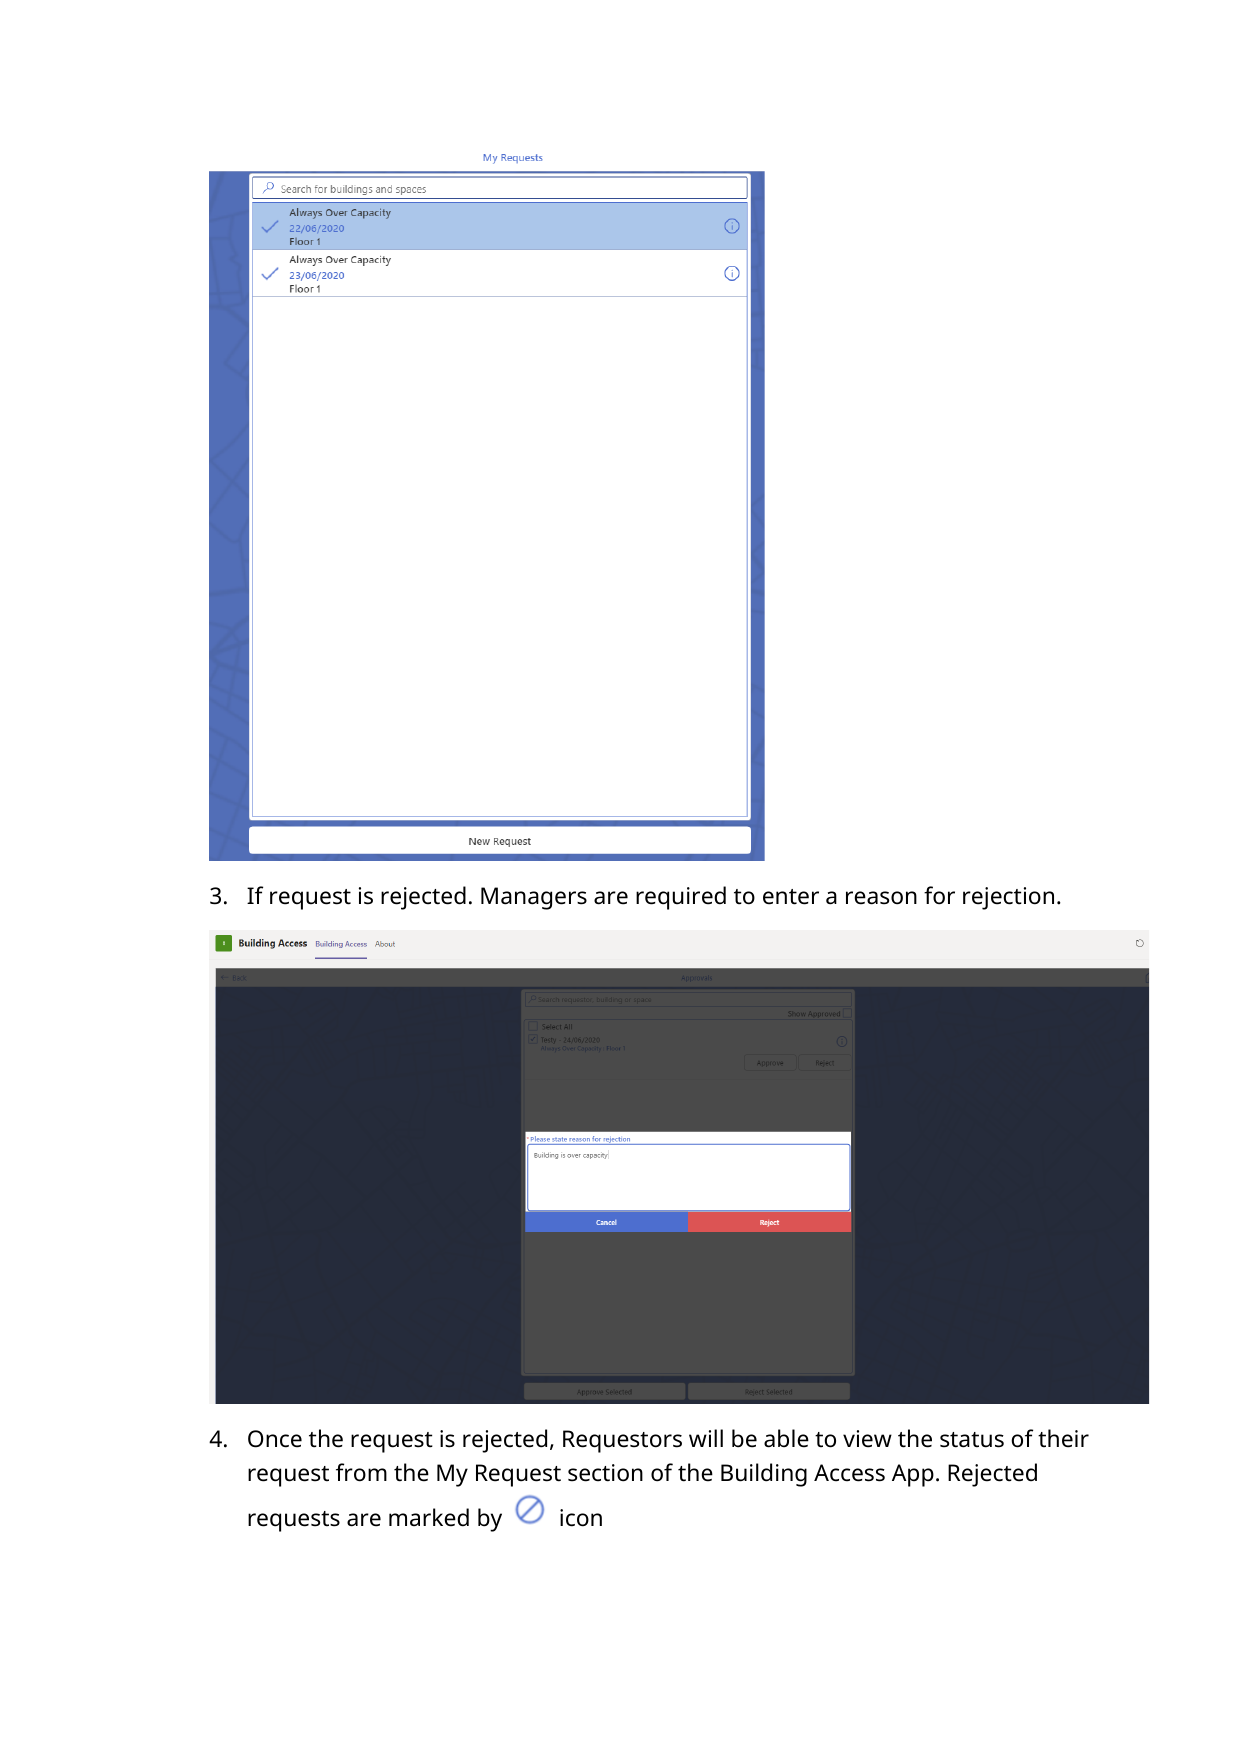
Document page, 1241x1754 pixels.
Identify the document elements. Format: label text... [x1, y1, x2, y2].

list Once the request is rejected, Requestors will be able to view the status of their request from the My Request section of the Building Access App. Rejected requests are marked by icon [209, 1423, 1090, 1534]
picture [209, 150, 765, 861]
picture [508, 1490, 553, 1527]
picture [209, 930, 1150, 1404]
list If request is rejected. Managers are required to enter a reason for rejection. [209, 880, 1090, 911]
